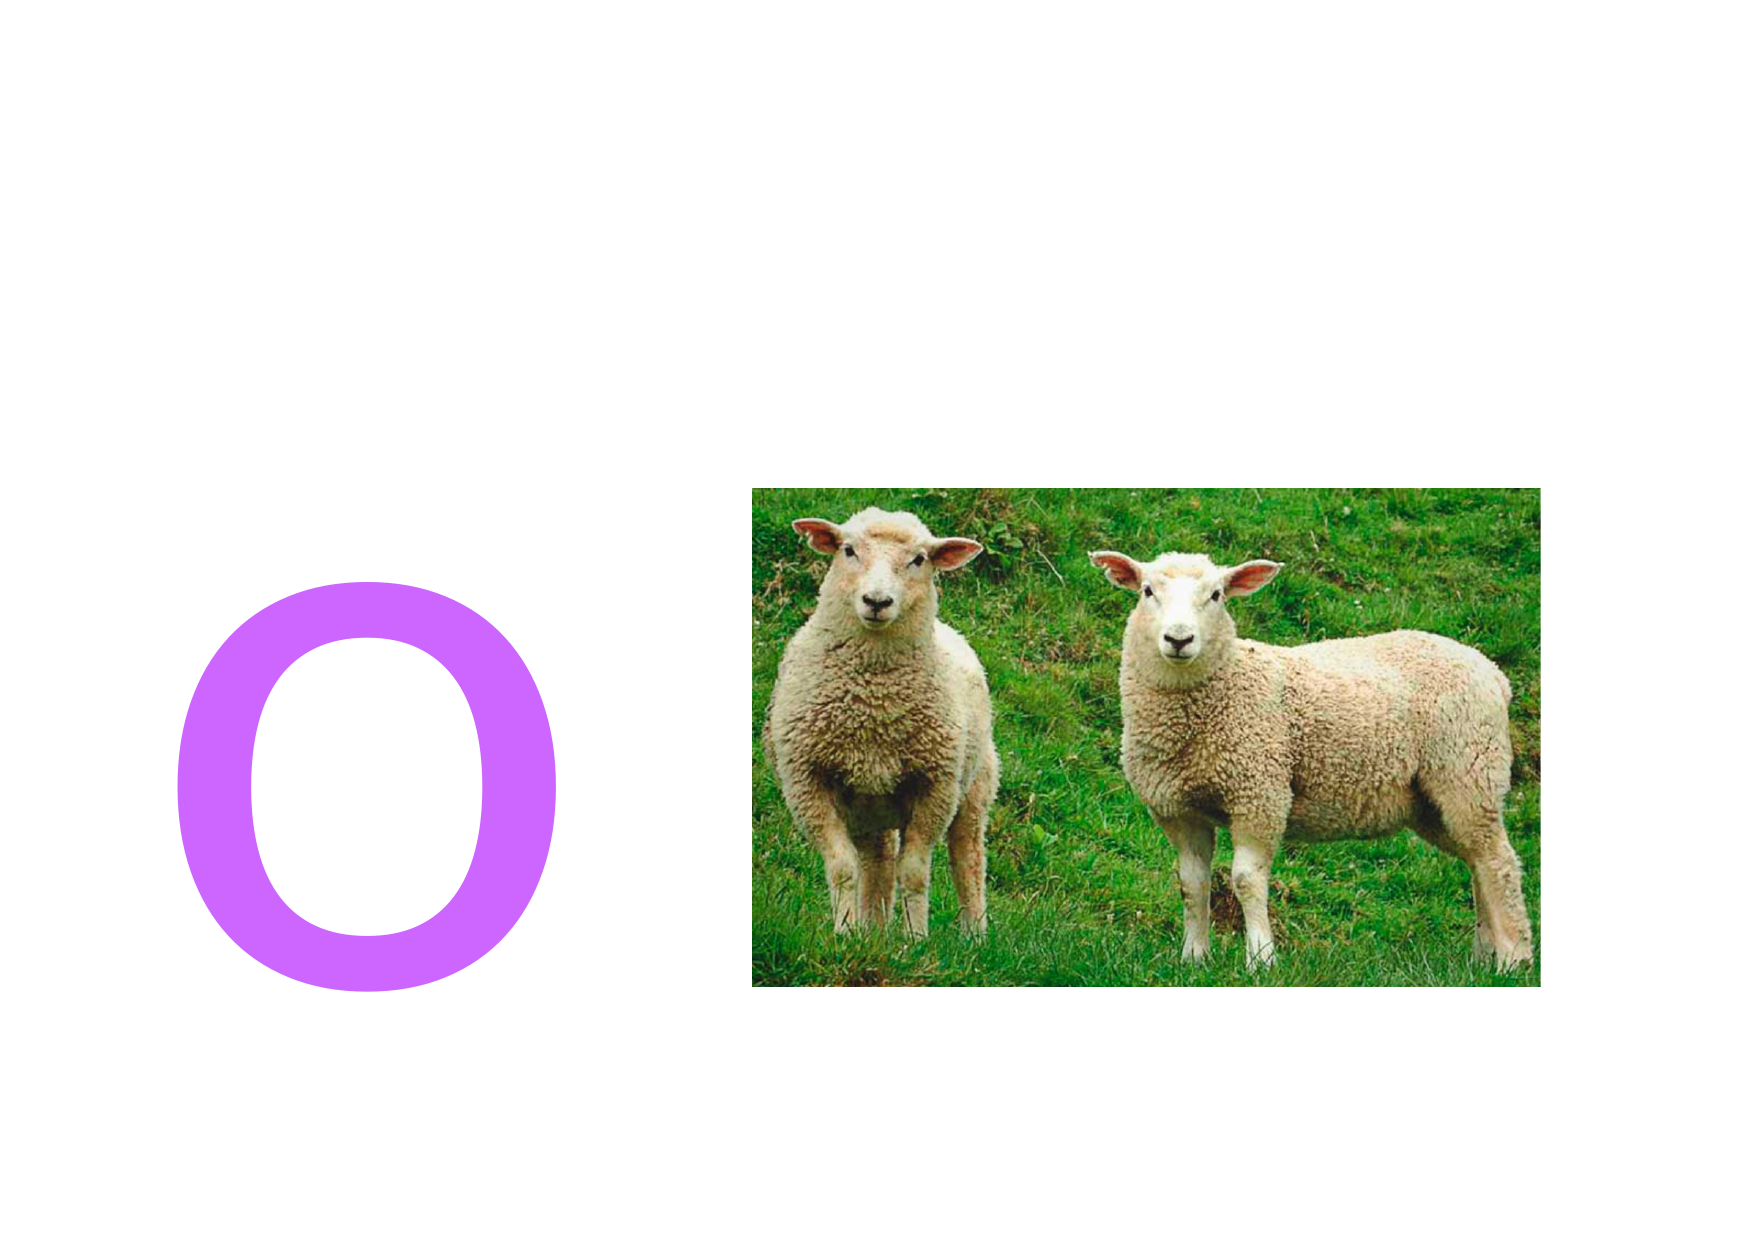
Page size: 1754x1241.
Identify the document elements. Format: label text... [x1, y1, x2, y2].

picture [752, 488, 1541, 987]
